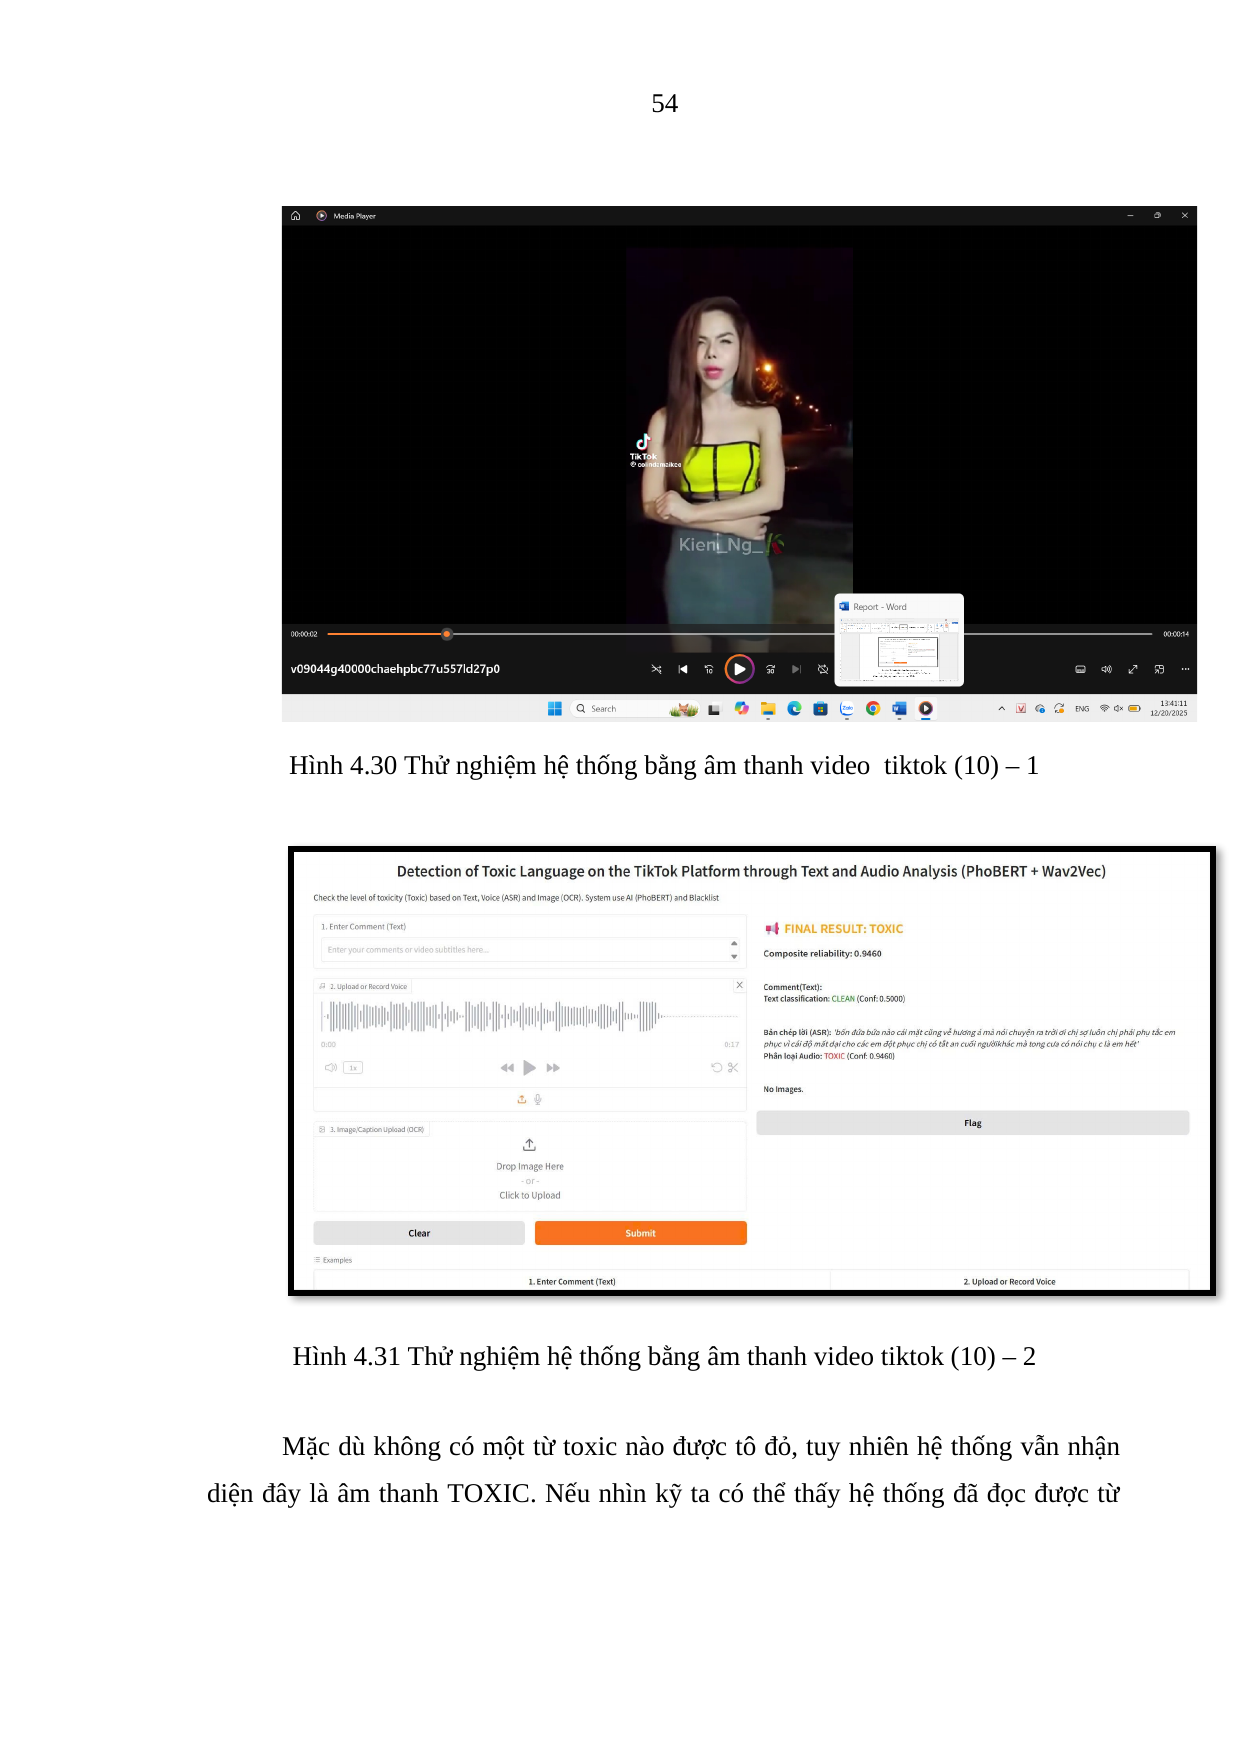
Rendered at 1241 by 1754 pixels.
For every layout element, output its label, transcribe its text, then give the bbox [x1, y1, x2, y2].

picture [294, 852, 1210, 1290]
picture [281, 206, 1198, 722]
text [207, 1430, 1122, 1508]
